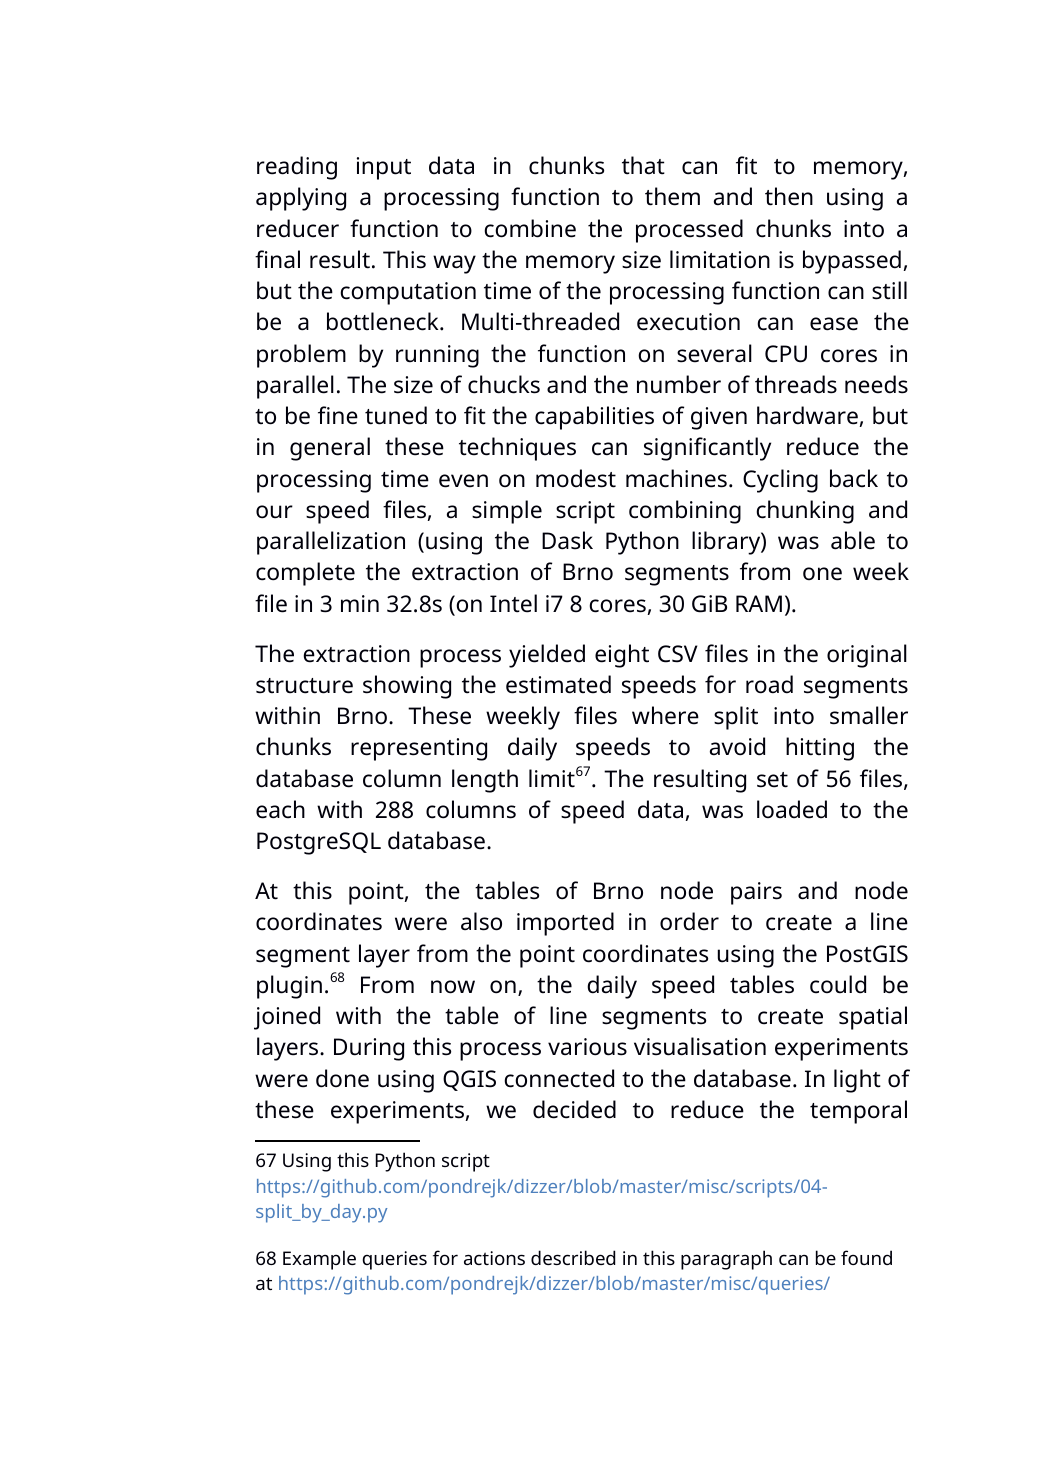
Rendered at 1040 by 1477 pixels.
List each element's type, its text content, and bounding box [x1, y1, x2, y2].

text Such task is reminiscent of situations described in the Small big data manifesto (Voss, Lvov, & Lewis (2012)) — even though the big data is mainly associated with large scale data center infrastructure, individuals increasingly come across situations when they need to process large datasets only with a single machine at their hands. Setting up a cluster of machines is not viable for many applications be it for lacking time, expertise or finances. For one-time processing of data that does not fit into memory, we are left with a range of simple but often efficient computing tools and approaches (Turner-Trauring (2020)). One of them is reading input data in chunks that can fit to memory, applying a processing function to them and then using a reducer function to combine the processed chunks into a final result. This way the memory size limitation is bypassed, but the computation time of the processing function can still be a bottleneck. Multi-threaded execution can ease the problem by running the function on several CPU cores in parallel. The size of chucks and the number of threads needs to be fine tuned to fit the capabilities of given hardware, but in general these techniques can significantly reduce the processing time even on modest machines. Cycling back to our speed files, a simple script combining chunking and parallelization (using the Dask Python library) was able to complete the extraction of Brno segments from one week file in 3 min 32.8s (on Intel i7 8 cores, 30 GiB RAM). [255, 150, 910, 619]
text The extraction process yielded eight CSV files in the original structure showing the estimated speeds for road segments within Brno. These weekly files where split into smaller chunks representing daily speeds to avoid hitting the database column length limit. The resulting set of 56 files, each with 288 columns of speed data, was loaded to the PostgreSQL database. [255, 637, 910, 856]
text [255, 875, 910, 1125]
